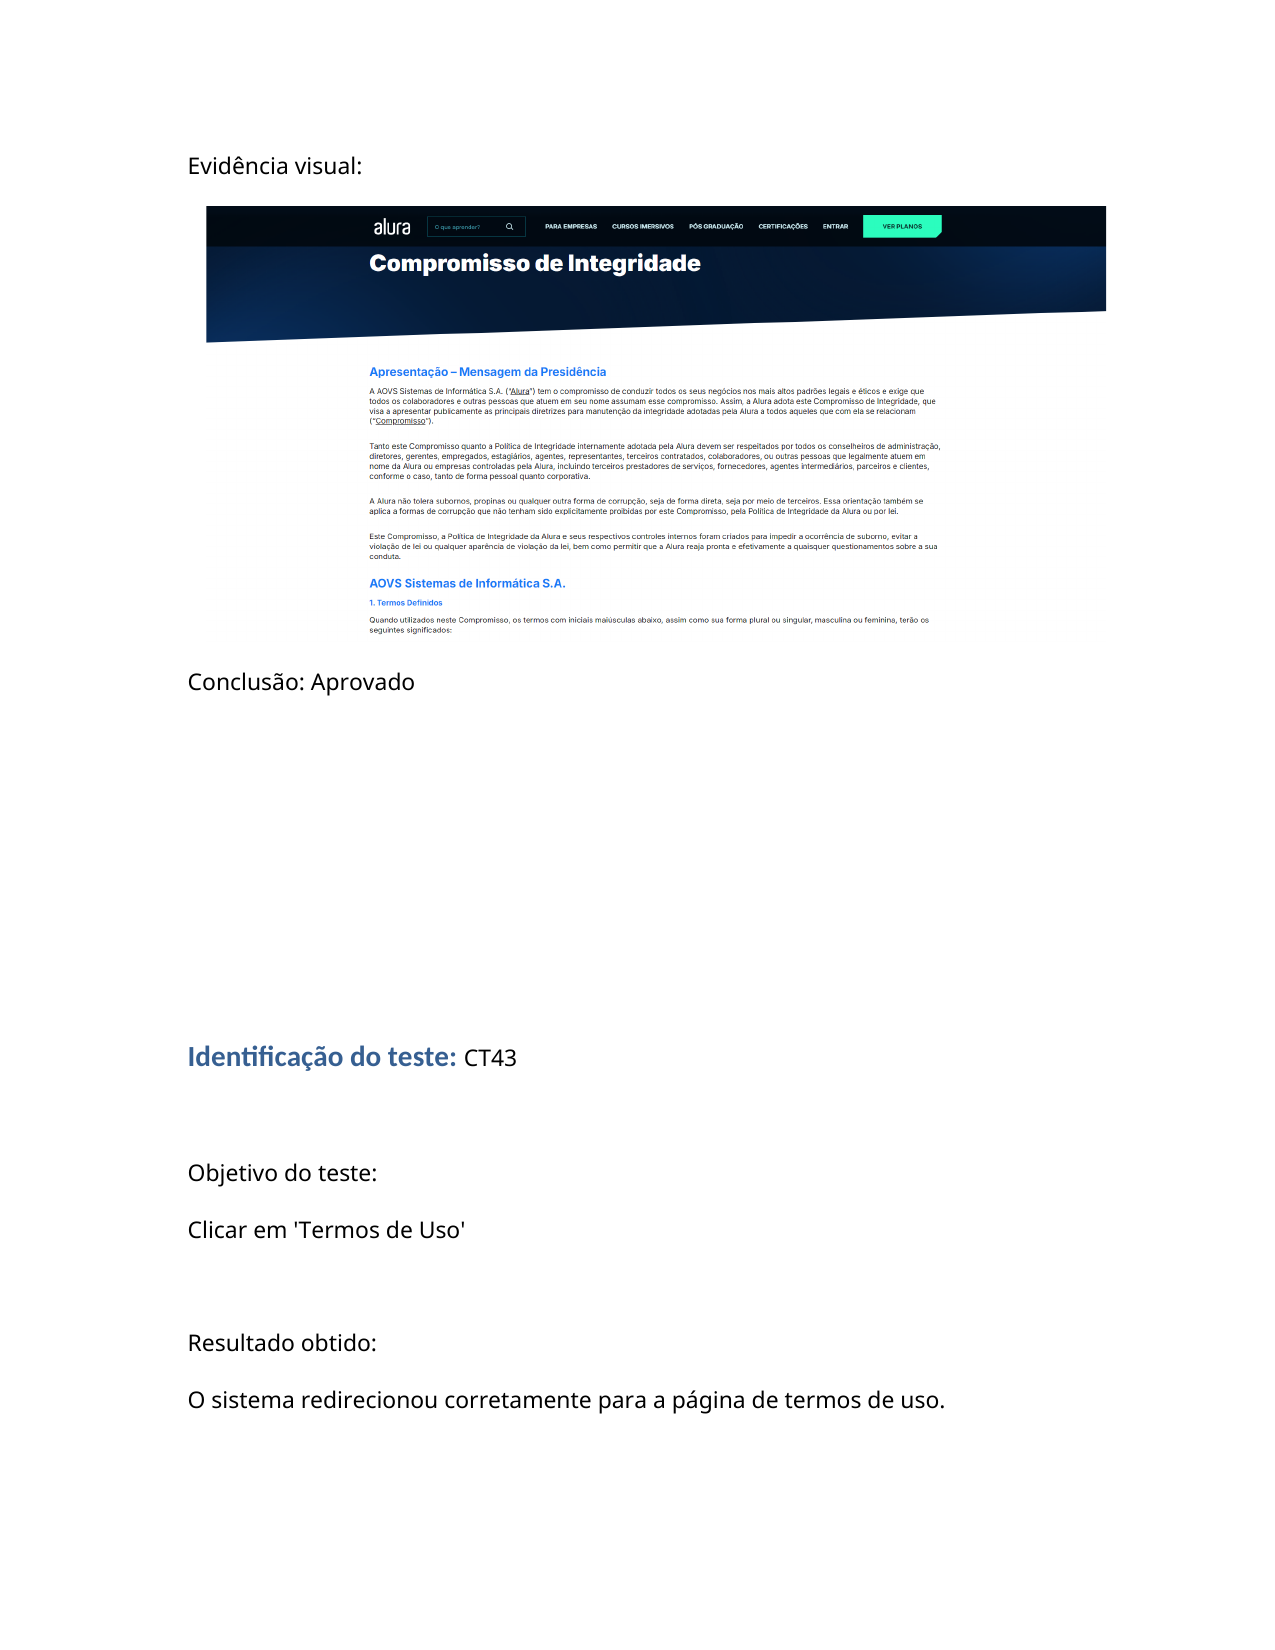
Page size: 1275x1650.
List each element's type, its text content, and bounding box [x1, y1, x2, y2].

text Resultado obtido: [187, 1327, 1087, 1358]
text O sistema redirecionou corretamente para a página de termos de uso. [187, 1384, 1087, 1415]
text Clicar em 'Termos de Uso' [187, 1213, 1087, 1245]
text Identificação do teste: CT43 [187, 1038, 1087, 1074]
text Objetivo do teste: [187, 1157, 1087, 1188]
text Evidência visual: [187, 150, 1087, 181]
text Conclusão: Aprovado [187, 666, 1087, 697]
